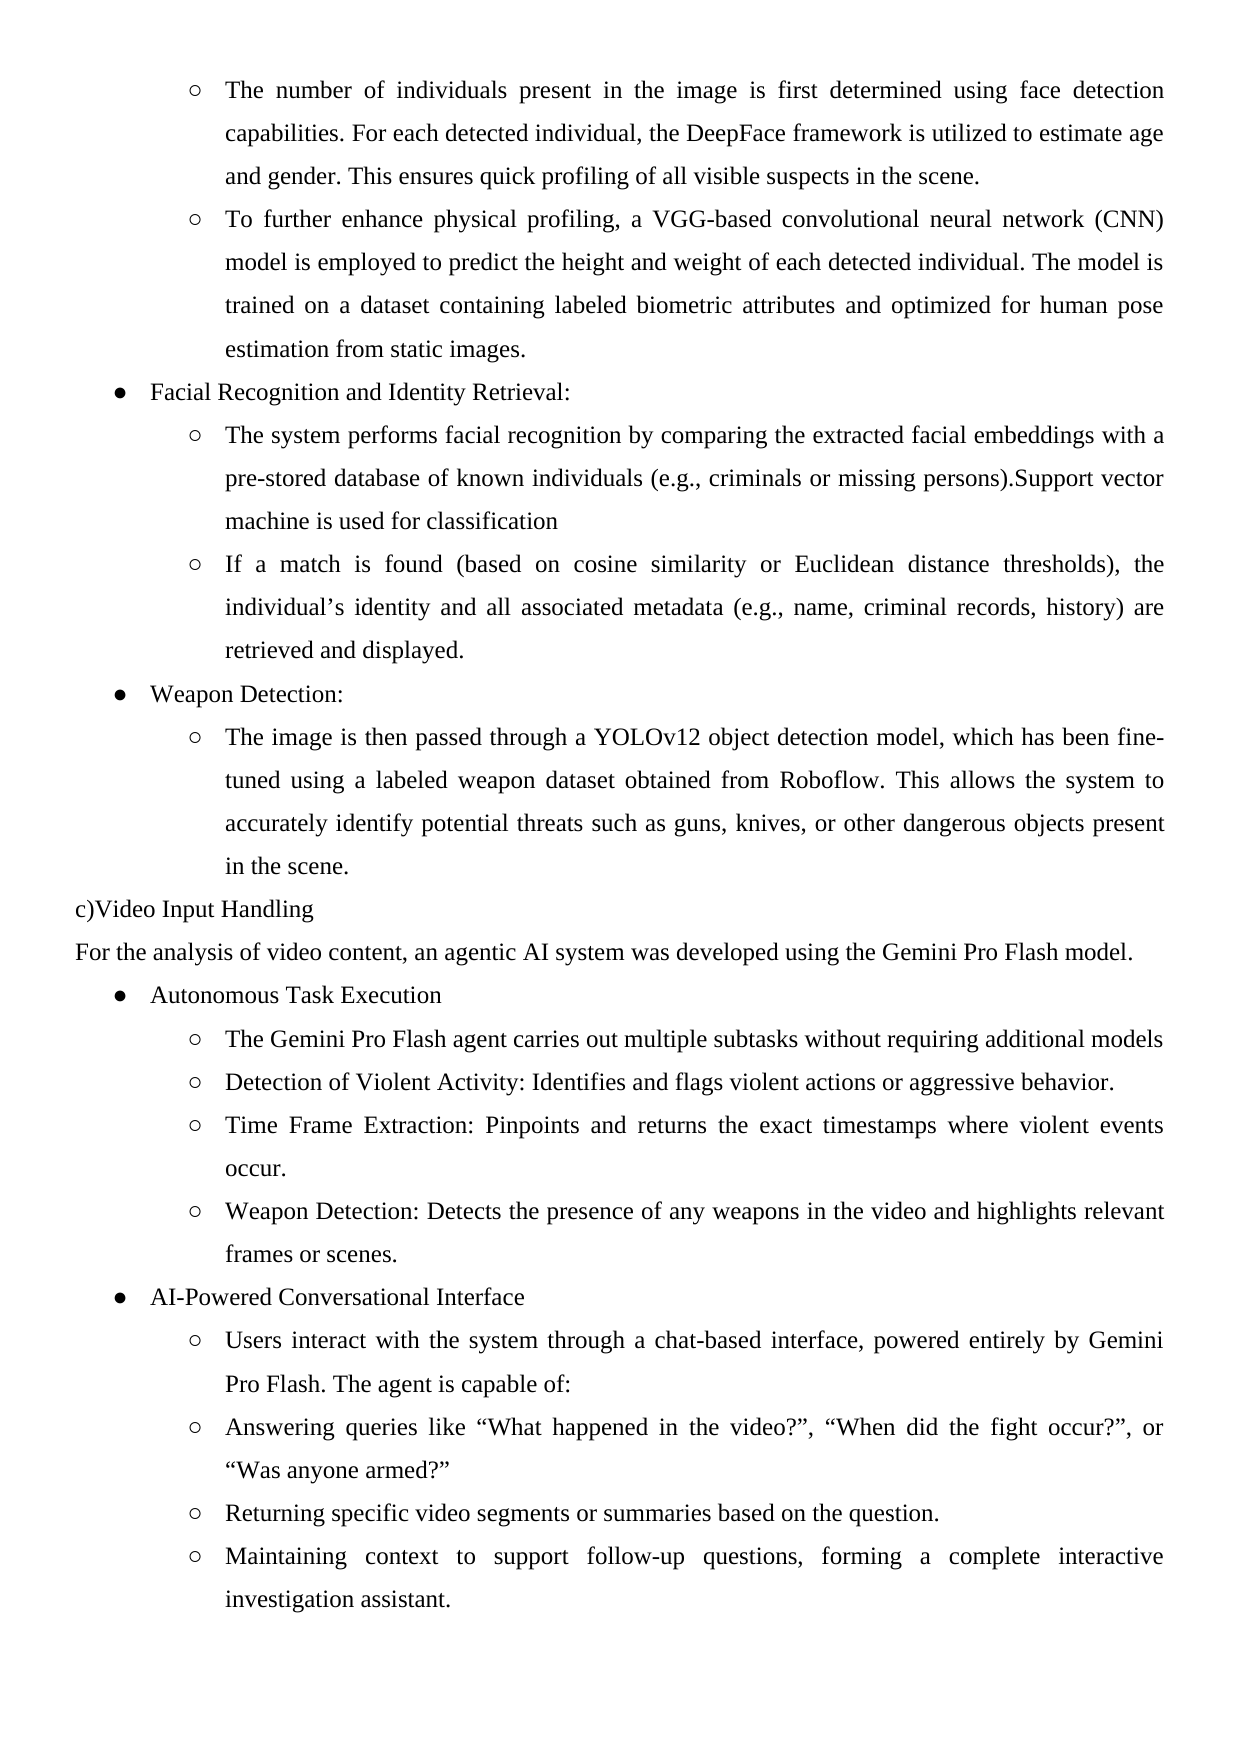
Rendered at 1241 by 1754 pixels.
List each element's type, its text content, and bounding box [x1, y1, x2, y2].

list If a match is found (based on cosine similarity or Euclidean distance thresholds), the individual’s identity and all associated metadata (e.g., name, criminal records, history) are retrieved and displayed. [187, 549, 1165, 664]
list Time Frame Extraction: Pinpoints and returns the exact timestamps where violent events occur. [187, 1110, 1165, 1182]
text For the analysis of video content, an agentic AI system was developed using the Gemini Pro Flash model. [75, 937, 1165, 966]
text c)Video Input Handling [75, 894, 1165, 923]
list Users interact with the system through a chat-based interface, powered entirely by Gemini Pro Flash. The agent is capable of: [187, 1326, 1165, 1397]
list The system performs facial recognition by comparing the extracted facial embeddings with a pre-stored database of known individuals (e.g., criminals or missing persons).Support vector machine is used for classification [187, 420, 1165, 535]
list AI-Powered Conversational Interface [112, 1282, 1165, 1311]
list Facial Recognition and Identity Retrieval: [112, 377, 1165, 406]
list Weapon Detection: Detects the presence of any weapons in the video and highlights relevant frames or scenes. [187, 1196, 1165, 1268]
list Returning specific video segments or summaries based on the question. [187, 1498, 1165, 1527]
list Detection of Violent Activity: Identifies and flags violent actions or aggressive behavior. [187, 1067, 1165, 1096]
list The number of individuals present in the image is first determined using face detection capabilities. For each detected individual, the DeepFace framework is utilized to estimate age and gender. This ensures quick profiling of all visible suspects in the scene. [187, 75, 1165, 190]
list To further enhance physical profiling, a VGG-based convolutional neural network (CNN) model is employed to predict the height and weight of each detected individual. The model is trained on a dataset containing labeled biometric attributes and optimized for human pose estimation from static images. [187, 204, 1165, 362]
list Answering queries like “What happened in the video?”, “When did the fight occur?”, or “Was anyone armed?” [187, 1412, 1165, 1484]
list The image is then passed through a YOLOv12 object detection model, which has been fine-tuned using a labeled weapon dataset obtained from Roboflow. This allows the system to accurately identify potential threats such as guns, knives, or other dangerous objects present in the scene. [187, 722, 1165, 880]
list Maintaining context to support follow-up questions, forming a complete interactive investigation assistant. [187, 1541, 1165, 1613]
list Weapon Detection: [112, 679, 1165, 707]
list Autonomous Task Execution [112, 981, 1165, 1009]
list The Gemini Pro Flash agent carries out multiple subtasks without requiring additional models [187, 1024, 1165, 1052]
